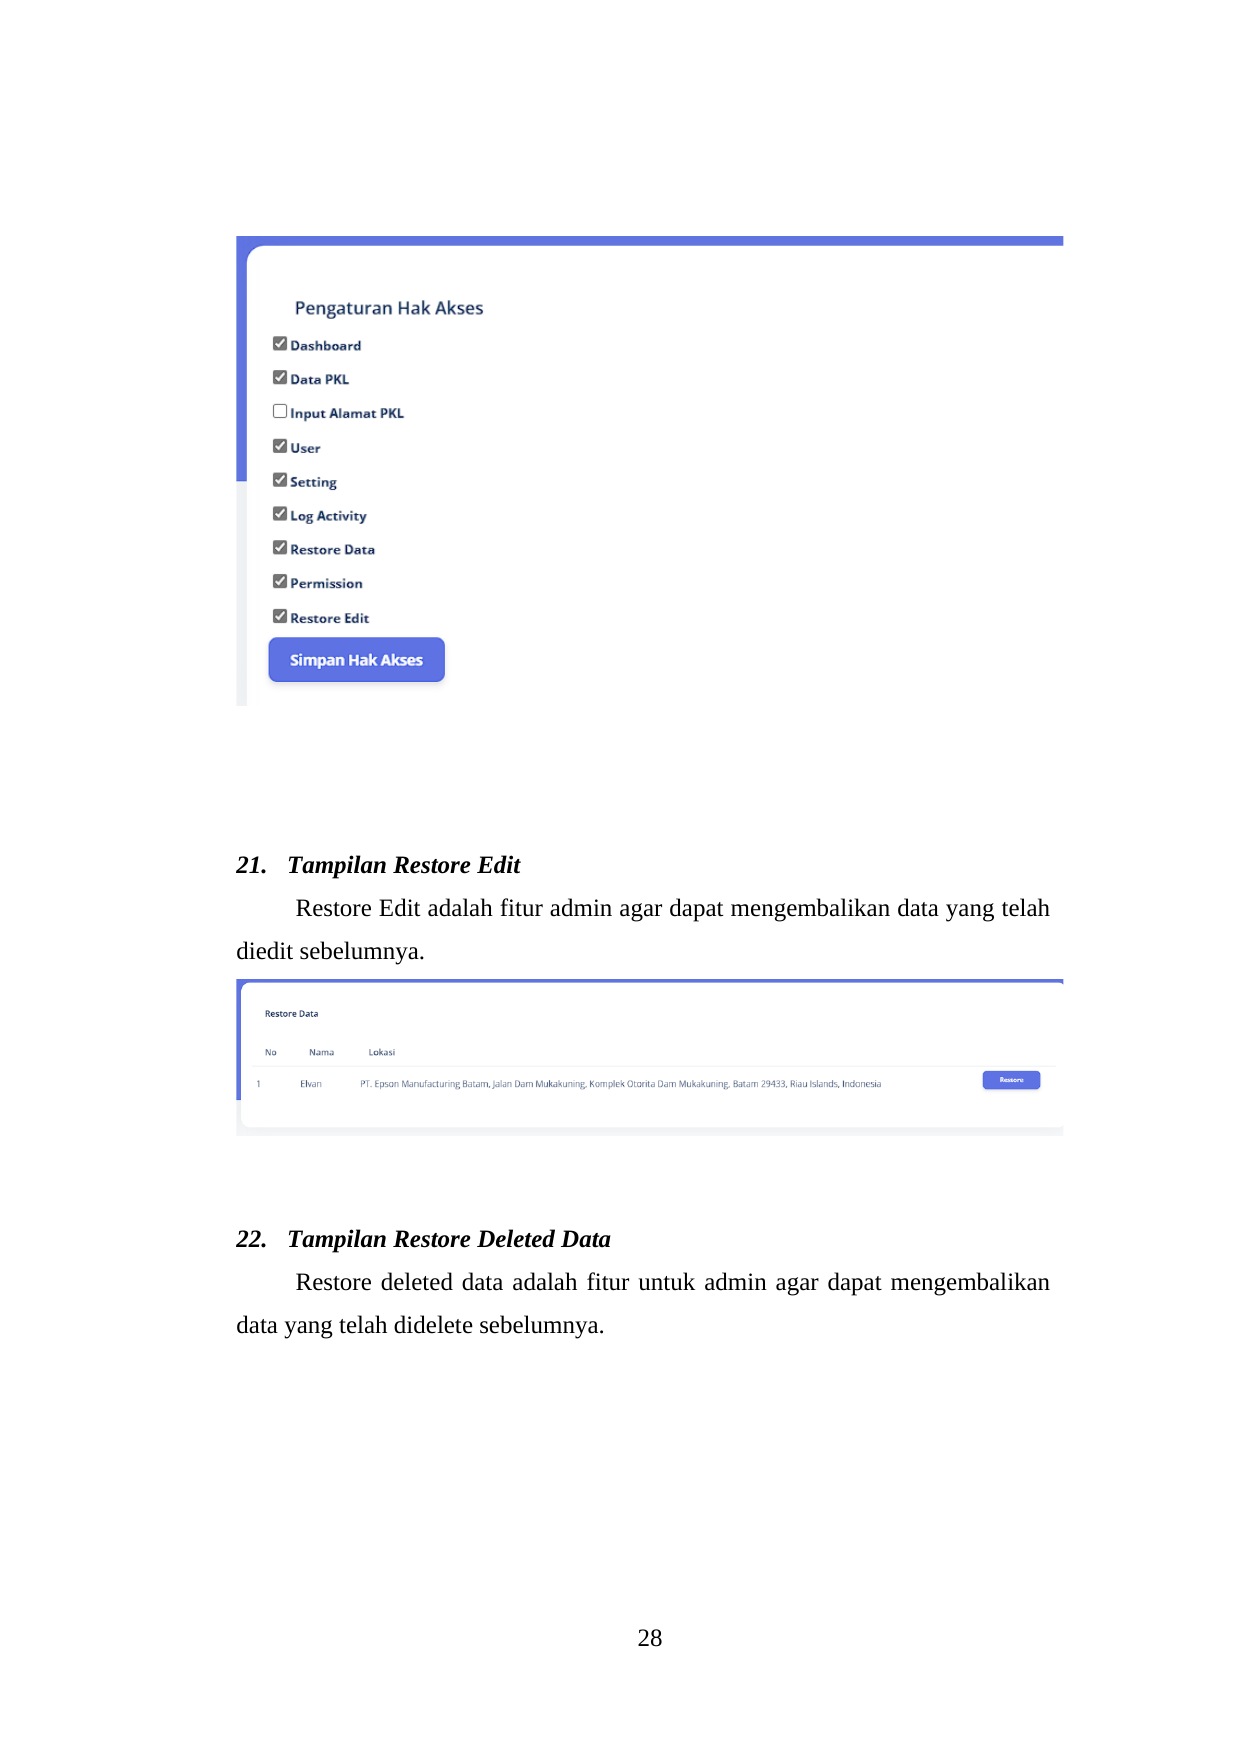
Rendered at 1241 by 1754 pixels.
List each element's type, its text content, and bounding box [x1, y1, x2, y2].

text Restore deleted data adalah fitur untuk admin agar dapat mengembalikan data yang telah didelete sebelumnya. [236, 1267, 1051, 1339]
picture [236, 979, 1064, 1136]
text Restore Edit adalah fitur admin agar dapat mengembalikan data yang telah diedit sebelumnya. [236, 893, 1051, 965]
picture [236, 236, 1064, 706]
subtitle Tampilan Restore Edit [236, 850, 1063, 878]
subtitle Tampilan Restore Deleted Data [236, 1224, 1063, 1252]
